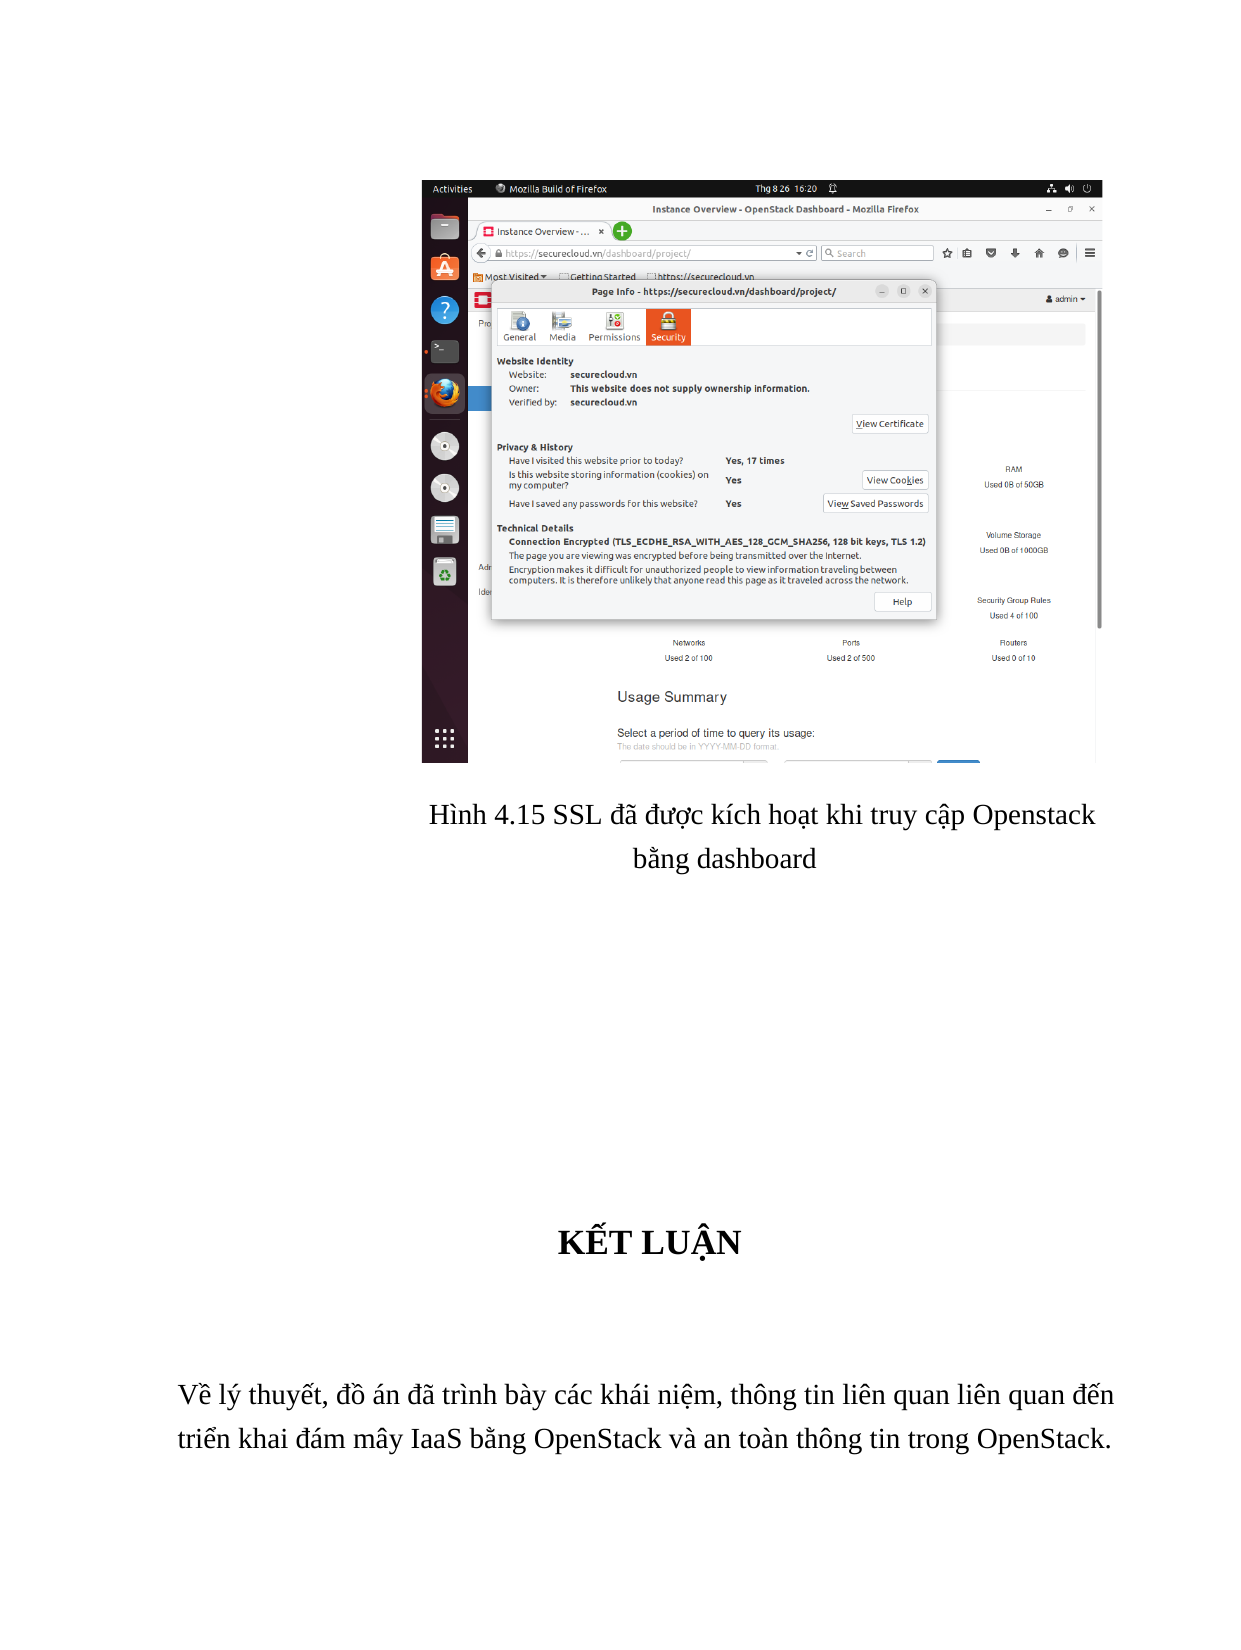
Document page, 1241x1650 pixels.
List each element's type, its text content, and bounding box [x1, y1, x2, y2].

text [177, 1377, 1122, 1454]
text KẾT LUẬN [177, 1221, 1122, 1262]
picture [421, 180, 1103, 763]
text Hình 4.15 SSL đã được kích hoạt khi truy cập Openstack bằng dashboard [327, 797, 1122, 874]
